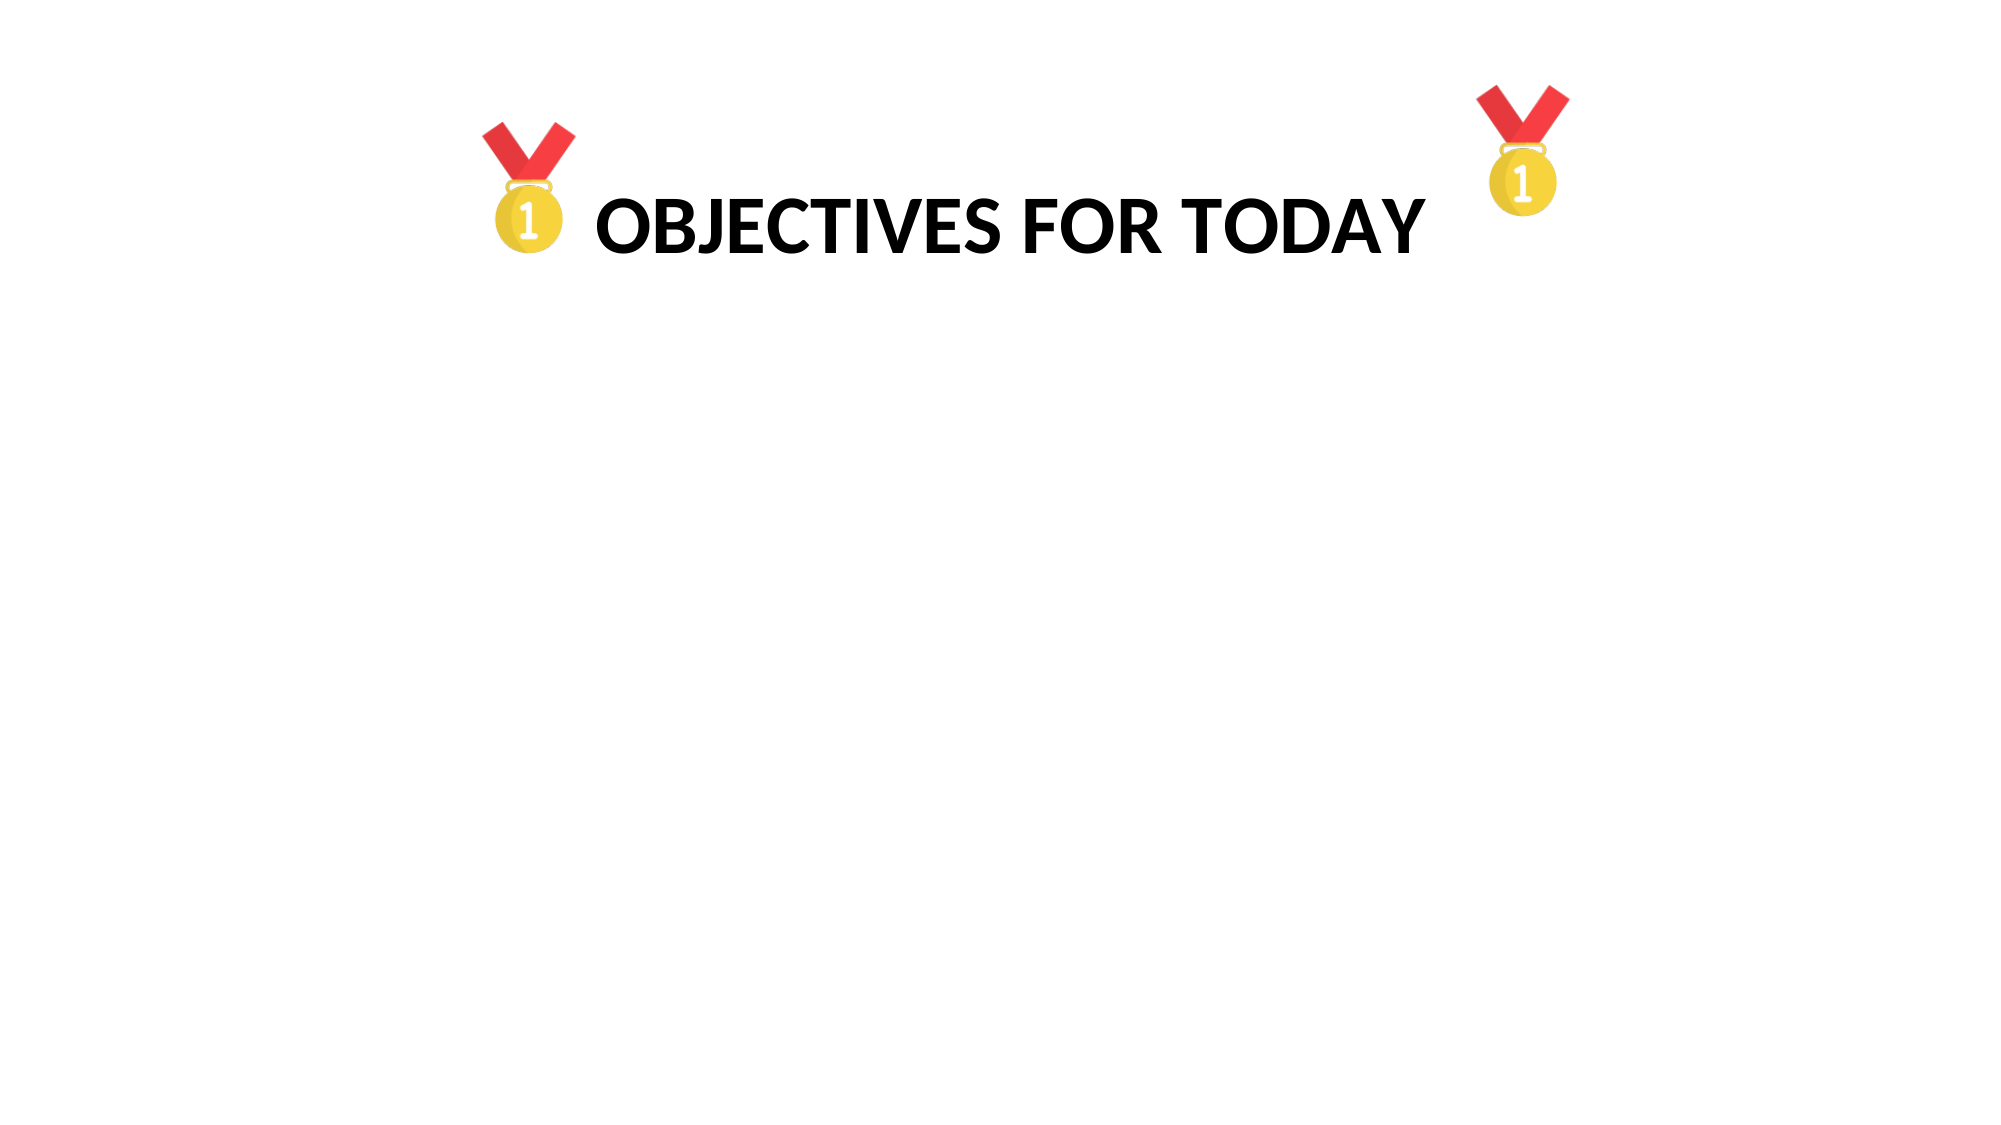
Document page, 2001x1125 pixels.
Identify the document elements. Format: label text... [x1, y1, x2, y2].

picture [463, 121, 595, 254]
text OBJECTIVES FOR TODAY [29, 122, 1426, 274]
picture [1457, 84, 1589, 217]
